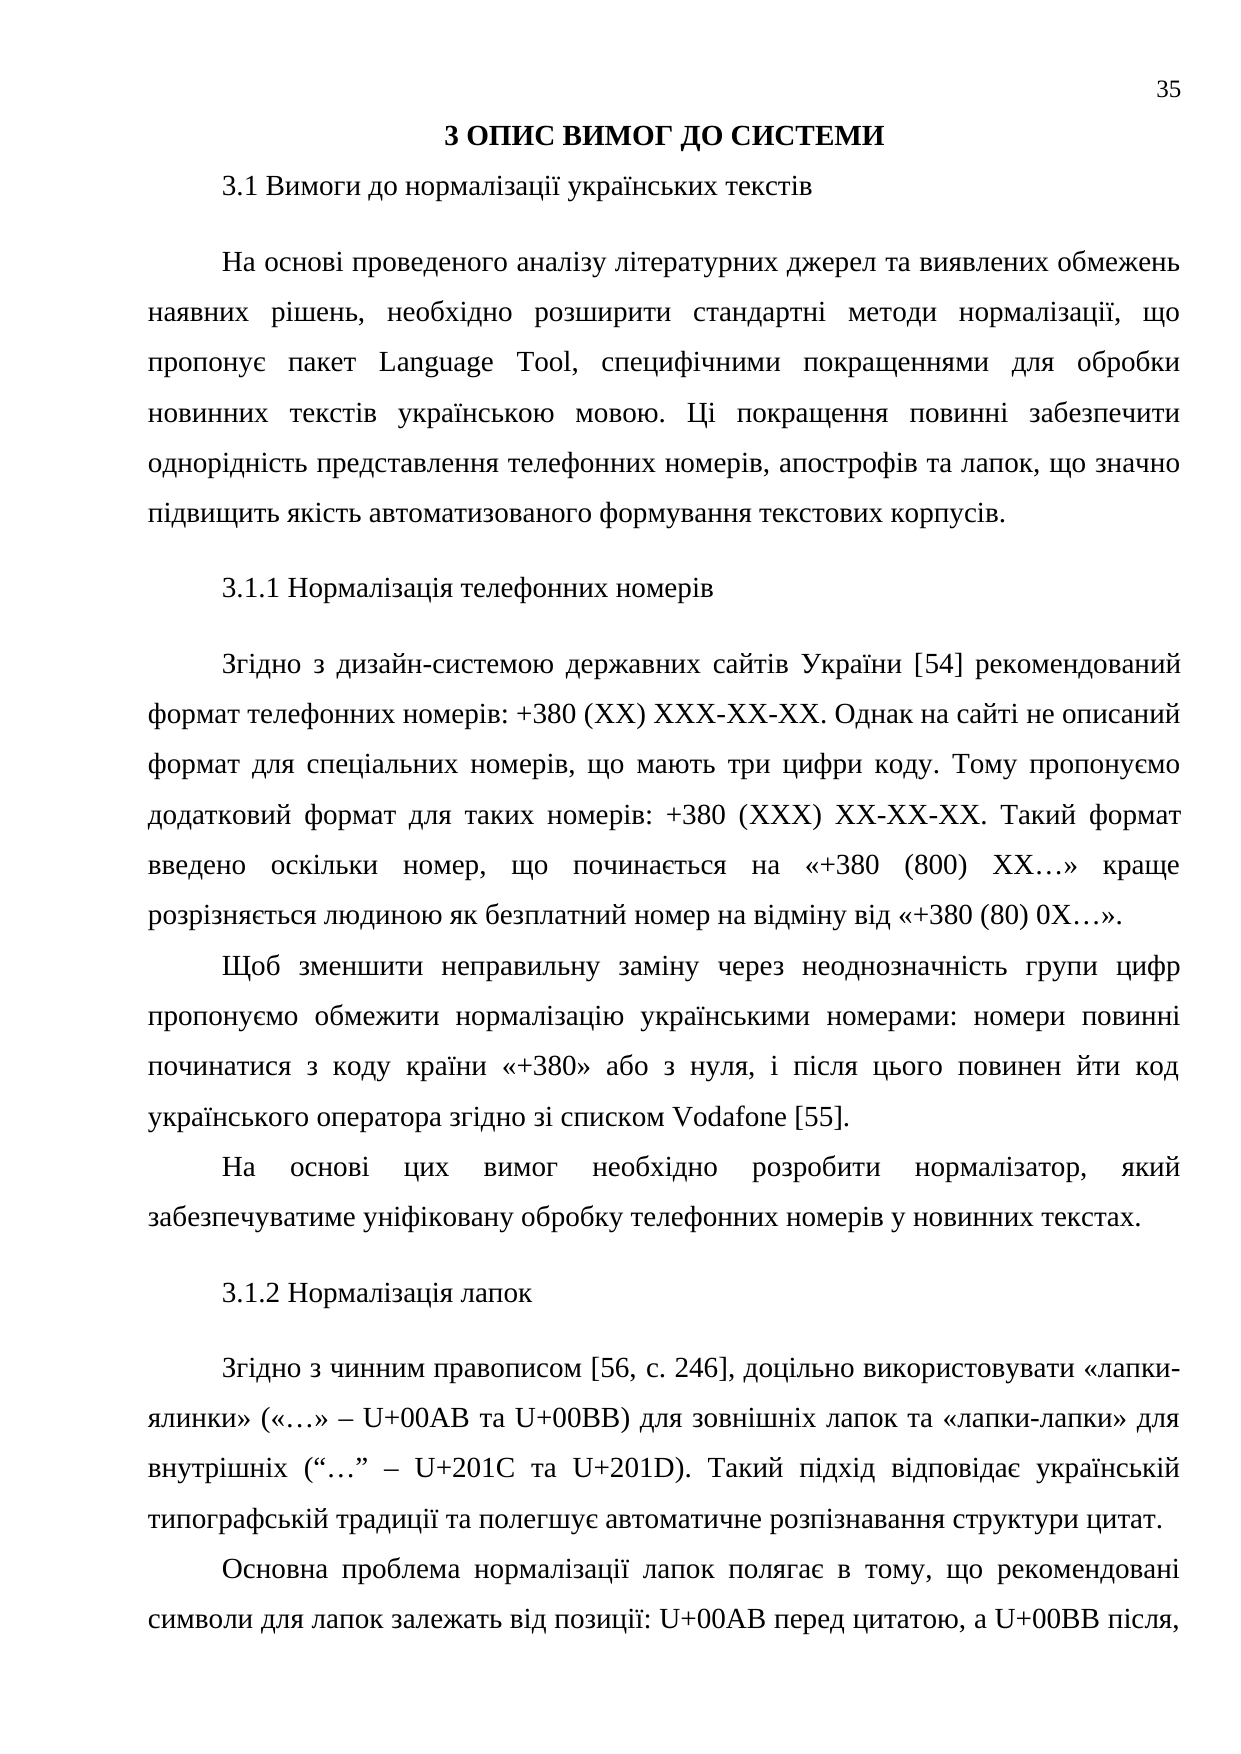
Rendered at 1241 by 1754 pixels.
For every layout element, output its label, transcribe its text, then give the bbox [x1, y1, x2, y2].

text 3.1 Вимоги до нормалізації українських текстів [148, 168, 1181, 202]
text Щоб зменшити неправильну заміну через неоднозначність групи цифр пропонуємо обмежити нормалізацію українськими номерами: номери повинні починатися з коду країни «+380» або з нуля, і після цього повинен йти код українського оператора згідно зі списком Vodafone [55]. [148, 948, 1181, 1132]
text 3 Опис вимог до системи [148, 118, 1181, 152]
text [148, 1551, 1181, 1635]
text 3.1.1 Нормалізація телефонних номерів [148, 571, 1181, 604]
text Згідно з чинним правописом [56, c. 246], доцільно використовувати «лапки-ялинки» («…» – U+00AB та U+00BB) для зовнішніх лапок та «лапки-лапки» для внутрішніх (“…” – U+201C та U+201D). Такий підхід відповідає українській типографській традиції та полегшує автоматичне розпізнавання структури цитат. [148, 1350, 1181, 1534]
text 3.1.2 Нормалізація лапок [148, 1275, 1181, 1308]
text На основі цих вимог необхідно розробити нормалізатор, який забезпечуватиме уніфіковану обробку телефонних номерів у новинних текстах. [148, 1149, 1181, 1233]
text На основі проведеного аналізу літературних джерел та виявлених обмежень наявних рішень, необхідно розширити стандартні методи нормалізації, що пропонує пакет Language Tool, специфічними покращеннями для обробки новинних текстів українською мовою. Ці покращення повинні забезпечити однорідність представлення телефонних номерів, апострофів та лапок, що значно підвищить якість автоматизованого формування текстових корпусів. [148, 244, 1181, 529]
text Згідно з дизайн-системою державних сайтів України [54] рекомендований формат телефонних номерів: +380 (XX) XXX-XX-XX. Однак на сайті не описаний формат для спеціальних номерів, що мають три цифри коду. Тому пропонуємо додатковий формат для таких номерів: +380 (XXX) XX-XX-XX. Такий формат введено оскільки номер, що починається на «+380 (800) ХХ…» краще розрізняється людиною як безплатний номер на відміну від «+380 (80) 0Х…». [148, 646, 1181, 931]
